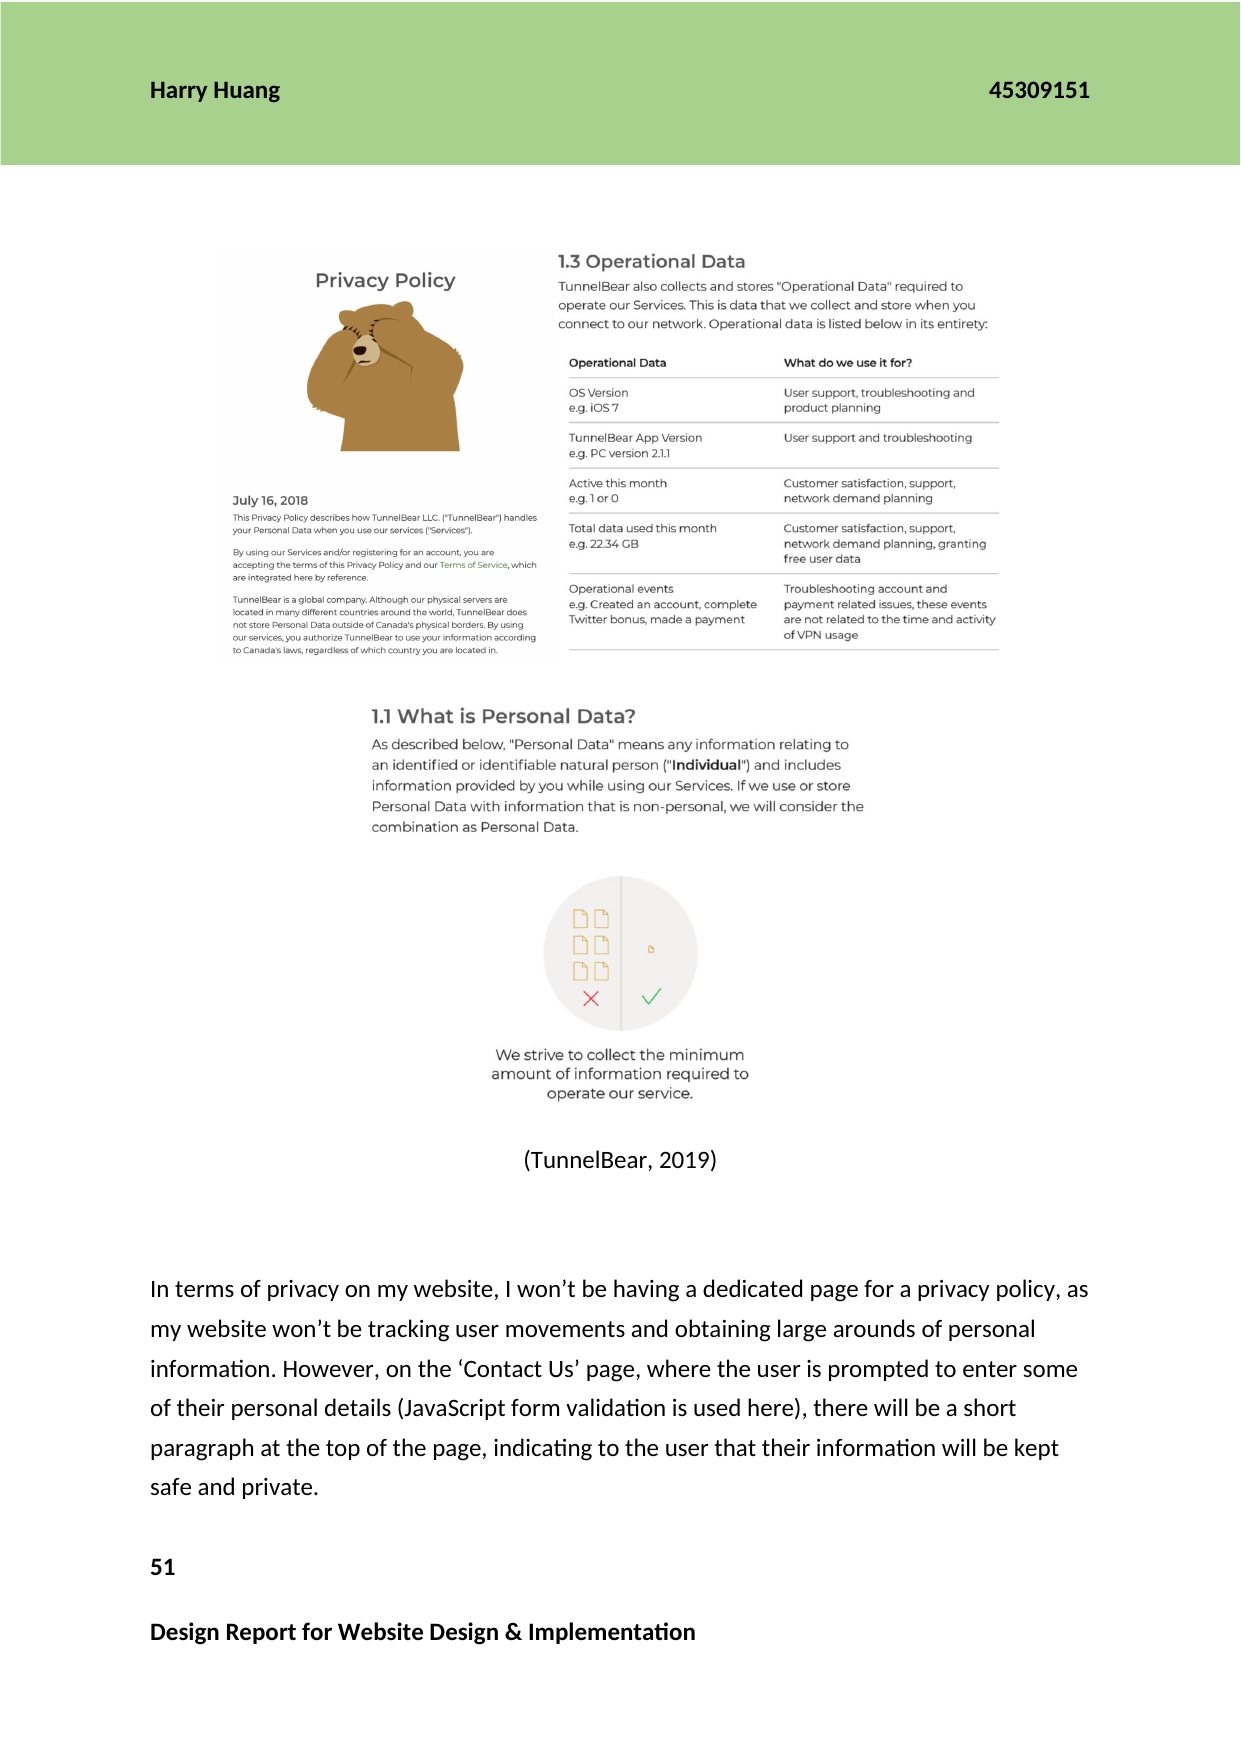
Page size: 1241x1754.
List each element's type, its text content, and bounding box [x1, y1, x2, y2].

text In terms of privacy on my website, I won’t be having a dedicated page for a privacy policy, as my website won’t be tracking user movements and obtaining large arounds of personal information. However, on the ‘Contact Us’ page, where the user is prompted to enter some of their personal details (JavaScript form validation is used here), there will be a short paragraph at the top of the page, indicating to the user that their information will be kept safe and private. [150, 1273, 1090, 1502]
picture [362, 696, 878, 1111]
picture [216, 249, 1024, 663]
